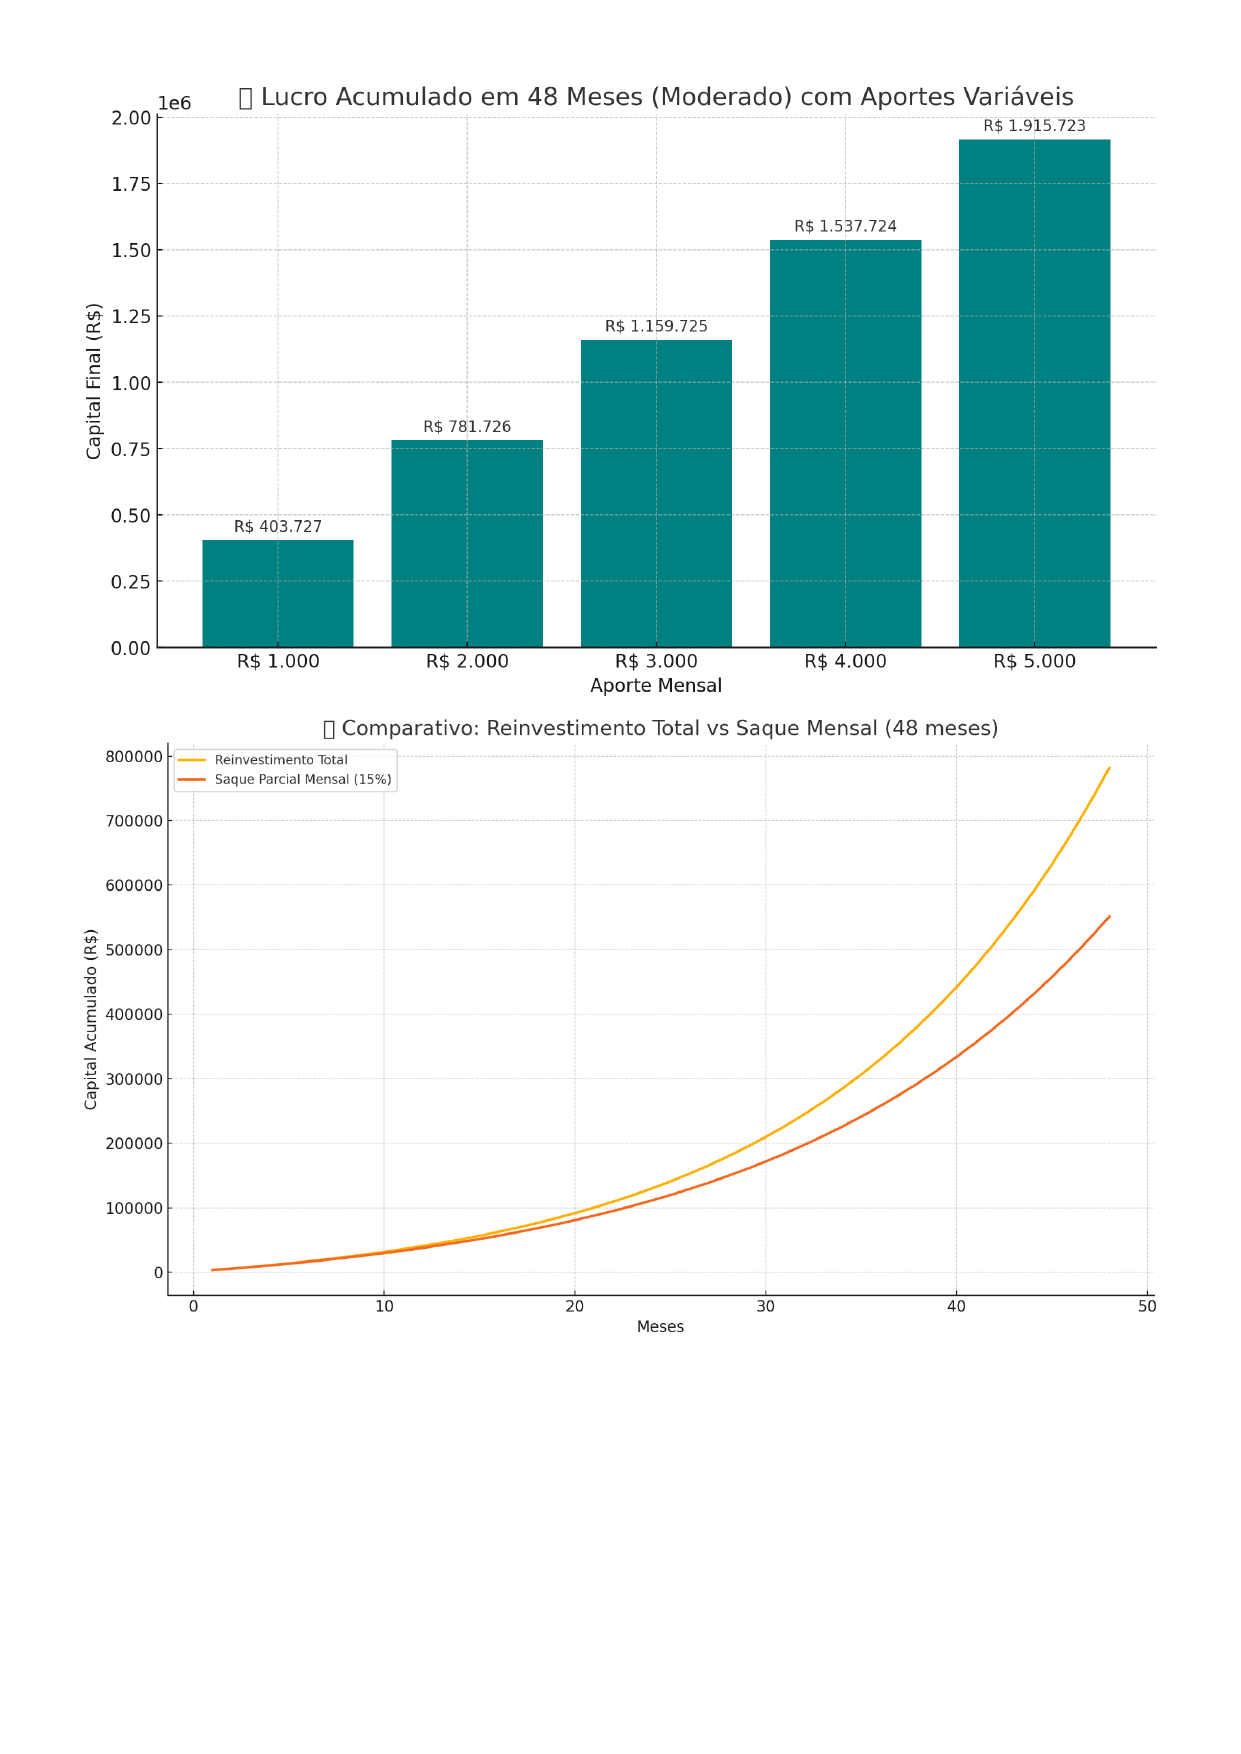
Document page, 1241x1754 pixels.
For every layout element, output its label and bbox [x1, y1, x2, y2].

picture [75, 710, 1166, 1344]
picture [75, 75, 1166, 706]
